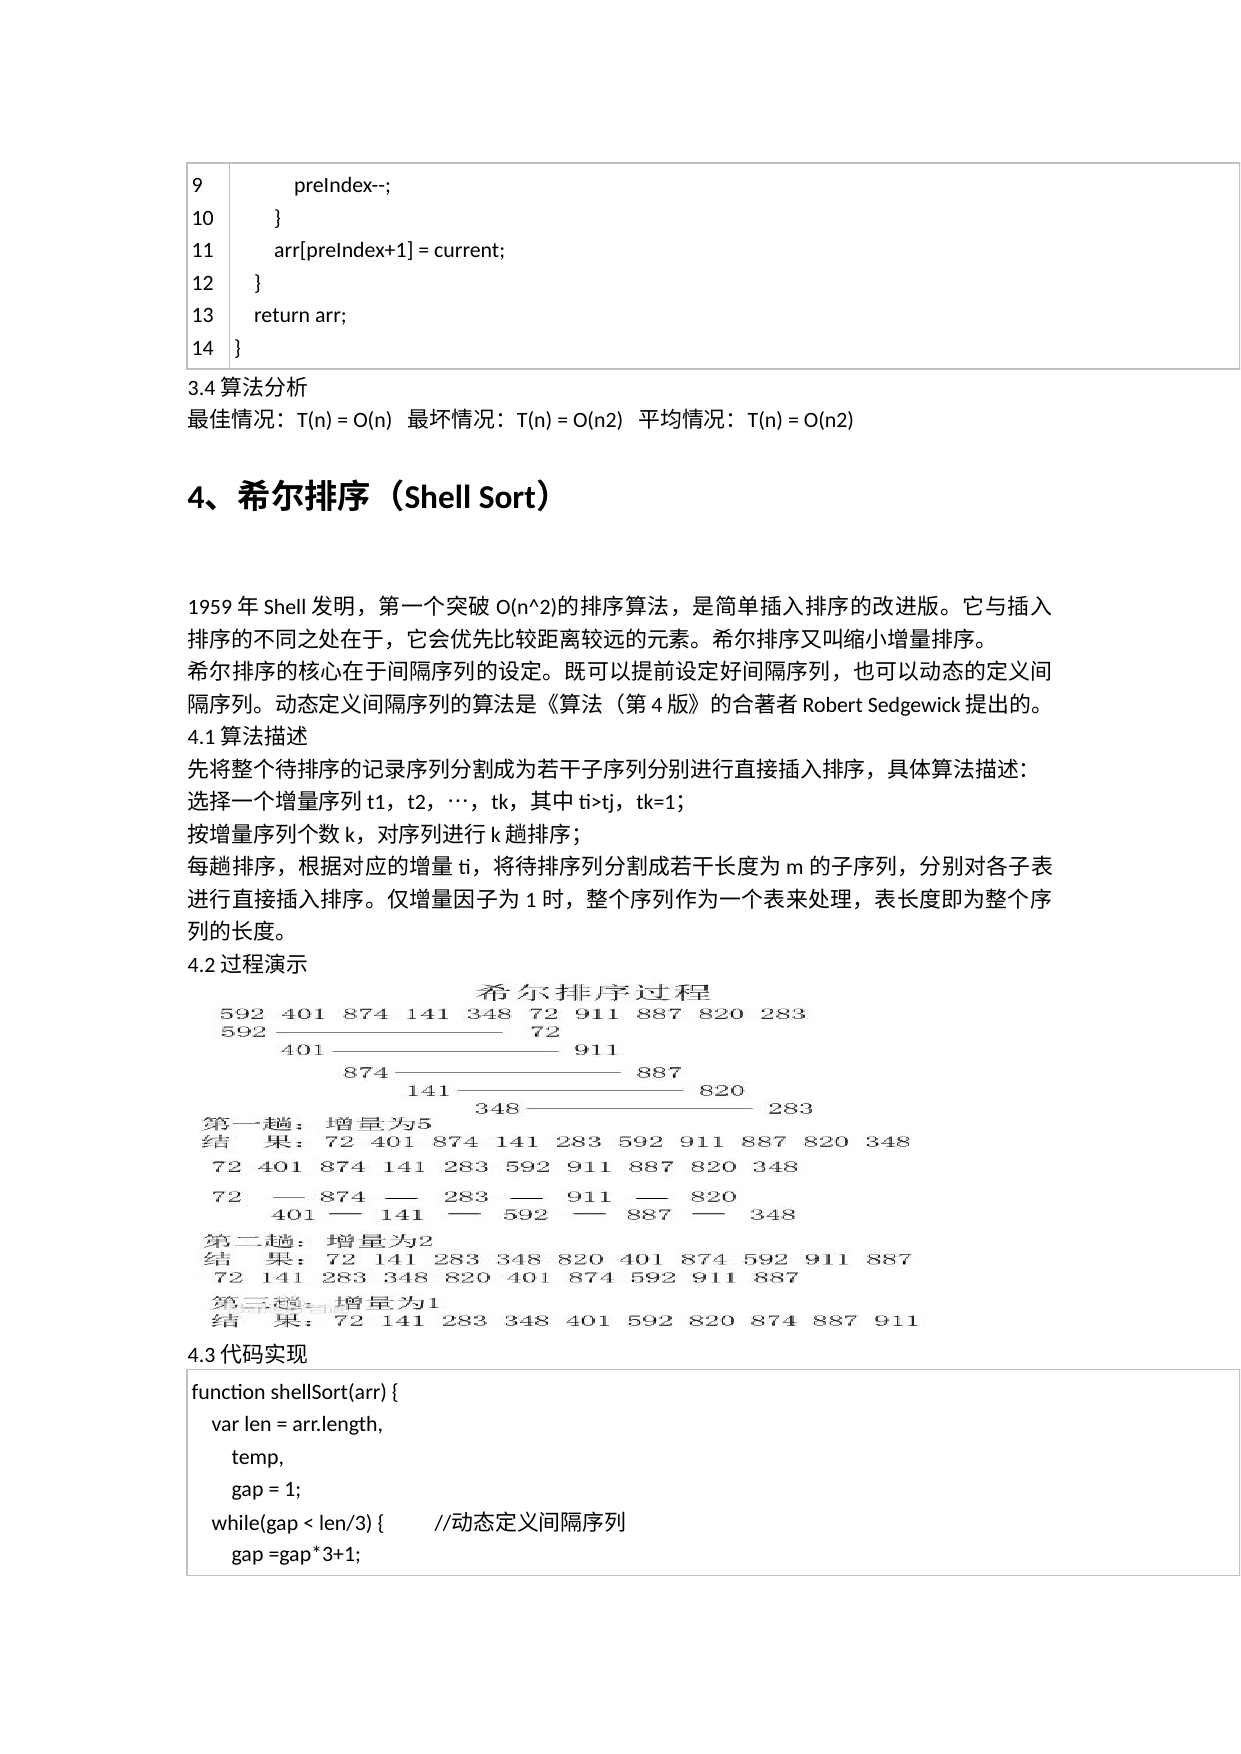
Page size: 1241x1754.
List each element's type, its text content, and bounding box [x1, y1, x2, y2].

text 4.3 代码实现 [187, 1336, 1053, 1369]
text 先将整个待排序的记录序列分割成为若干子序列分别进行直接插入排序，具体算法描述： [187, 751, 1053, 784]
text 4.2 过程演示 [187, 946, 1053, 979]
text 4.1 算法描述 [187, 719, 1053, 751]
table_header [188, 164, 229, 368]
text 希尔排序的核心在于间隔序列的设定。既可以提前设定好间隔序列，也可以动态的定义间隔序列。动态定义间隔序列的算法是《算法（第4版》的合著者Robert Sedgewick提出的。 [187, 654, 1053, 719]
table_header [188, 1370, 1239, 1575]
text 选择一个增量序列t1，t2，…，tk，其中ti>tj，tk=1； [187, 784, 1053, 816]
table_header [230, 164, 1239, 368]
text 每趟排序，根据对应的增量ti，将待排序列分割成若干长度为m 的子序列，分别对各子表进行直接插入排序。仅增量因子为1 时，整个序列作为一个表来处理，表长度即为整个序列的长度。 [187, 849, 1053, 946]
text 最佳情况：T(n) = O(n) 最坏情况：T(n) = O(n2) 平均情况：T(n) = O(n2) [187, 402, 1053, 434]
text 3.4 算法分析 [187, 370, 1053, 402]
text 1959年Shell发明，第一个突破O(n^2)的排序算法，是简单插入排序的改进版。它与插入排序的不同之处在于，它会优先比较距离较远的元素。希尔排序又叫缩小增量排序。 [187, 589, 1053, 654]
subtitle 4、希尔排序（Shell Sort） [187, 462, 1053, 527]
text 按增量序列个数k，对序列进行k 趟排序； [187, 816, 1053, 849]
picture [187, 978, 938, 1331]
